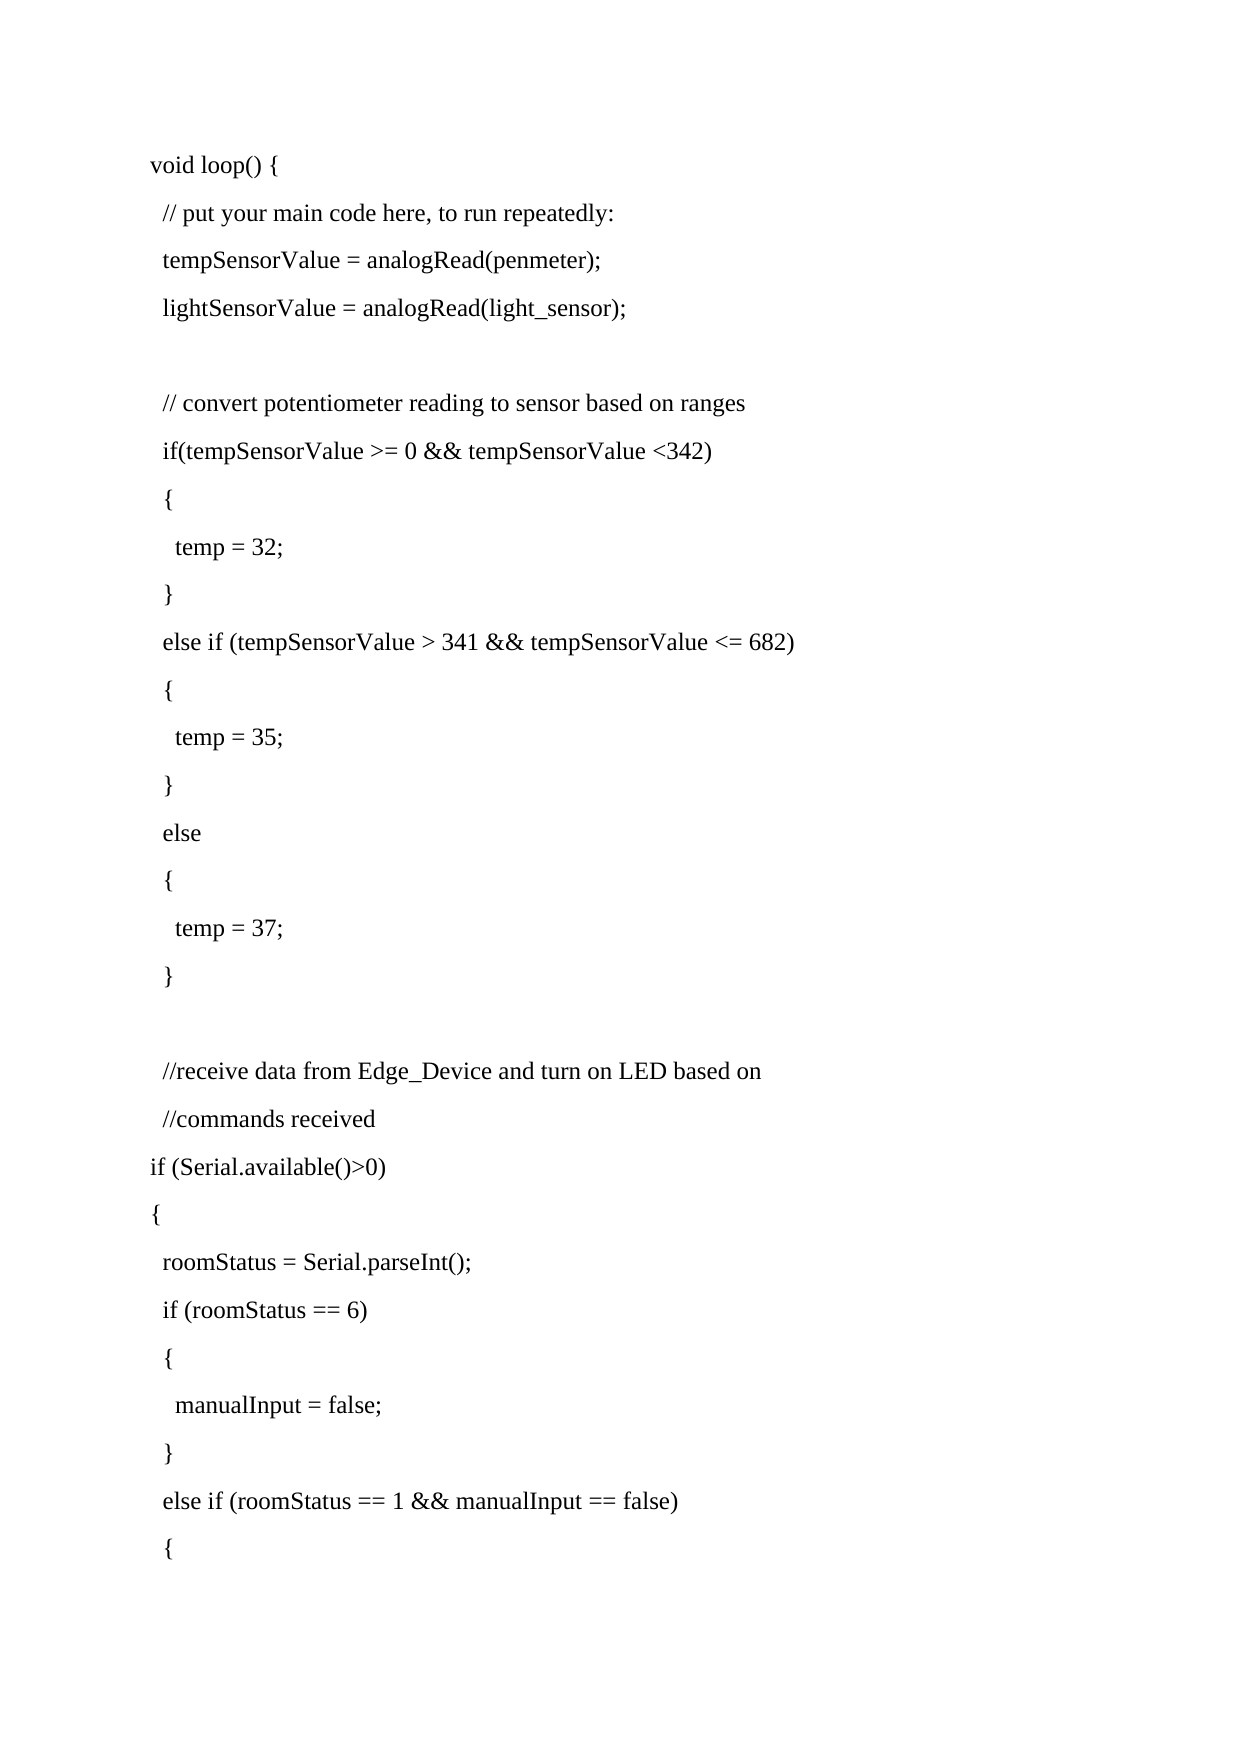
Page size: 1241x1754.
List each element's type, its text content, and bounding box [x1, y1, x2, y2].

text manualInput = false; [150, 1390, 1090, 1419]
text { [150, 1343, 1090, 1371]
text temp = 32; [150, 532, 1090, 560]
text //commands received [150, 1104, 1090, 1133]
text { [150, 866, 1090, 894]
text // put your main code here, to run repeatedly: [150, 198, 1090, 226]
text } [150, 961, 1090, 990]
text else if (roomStatus == 1 && manualInput == false) [150, 1486, 1090, 1514]
text roomStatus = Serial.parseInt(); [150, 1247, 1090, 1276]
text { [150, 675, 1090, 703]
text if(tempSensorValue >= 0 && tempSensorValue <342) [150, 436, 1090, 465]
text { [150, 1199, 1090, 1228]
text lightSensorValue = analogRead(light_sensor); [150, 293, 1090, 322]
text } [150, 1438, 1090, 1467]
text } [150, 579, 1090, 608]
text else [150, 818, 1090, 847]
text if (roomStatus == 6) [150, 1295, 1090, 1324]
text else if (tempSensorValue > 341 && tempSensorValue <= 682) [150, 627, 1090, 656]
text void loop() { [150, 150, 1090, 179]
text //receive data from Edge_Device and turn on LED based on [150, 1056, 1090, 1085]
text { [150, 1533, 1090, 1562]
text temp = 35; [150, 722, 1090, 751]
text } [150, 770, 1090, 799]
text temp = 37; [150, 913, 1090, 942]
text tempSensorValue = analogRead(penmeter); [150, 245, 1090, 274]
text if (Serial.available()>0) [150, 1152, 1090, 1181]
text // convert potentiometer reading to sensor based on ranges [150, 388, 1090, 417]
text { [150, 484, 1090, 513]
